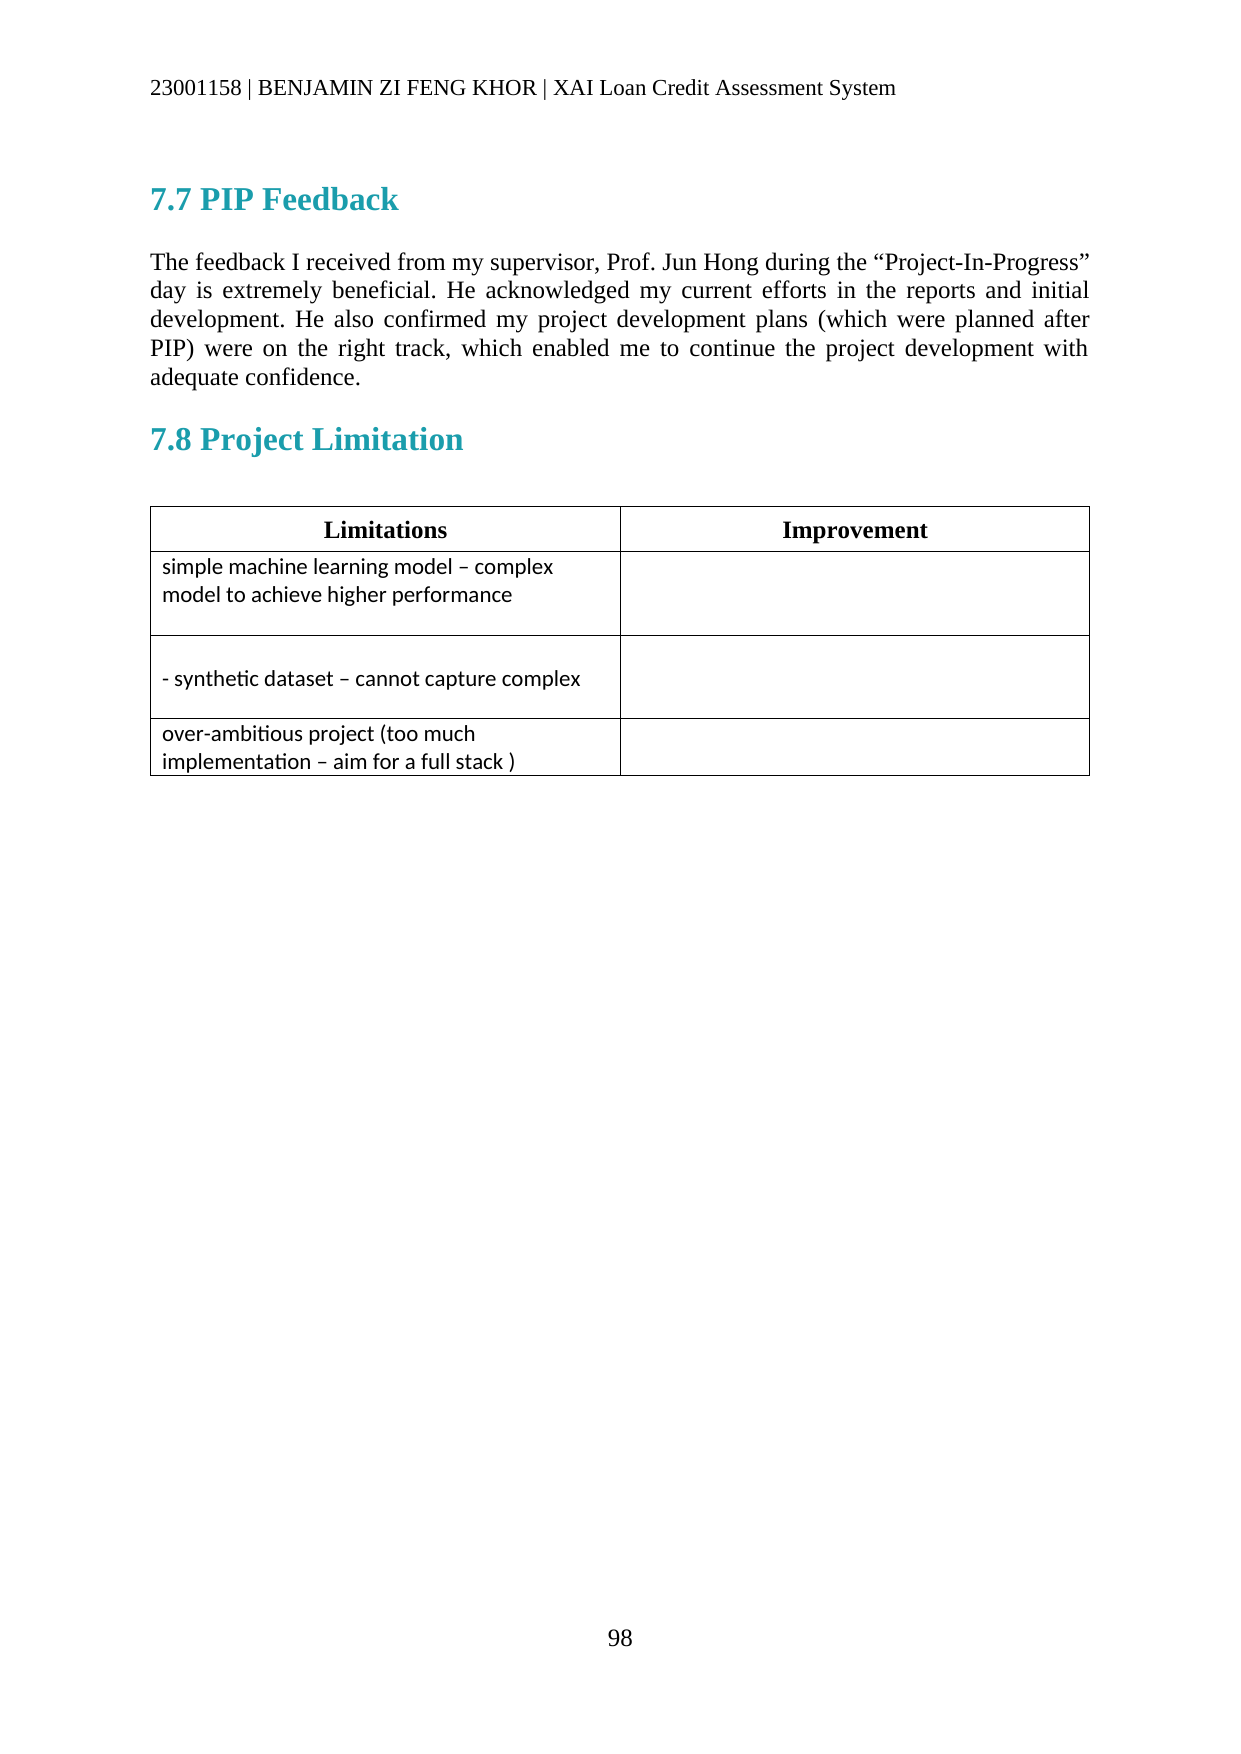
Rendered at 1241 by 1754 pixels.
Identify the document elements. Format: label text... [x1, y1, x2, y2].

table_header Improvement [621, 507, 1089, 551]
table_cell [621, 552, 1089, 635]
subtitle 7.7 PIP Feedback [150, 179, 1090, 217]
table_cell - synthetic dataset – cannot capture complex [151, 636, 620, 718]
table_cell over-ambitious project (too much implementation – aim for a full stack ) [151, 719, 620, 775]
table_cell [621, 719, 1089, 775]
text The feedback I received from my supervisor, Prof. Jun Hong during the “Project-In-Progress” day is extremely beneficial. He acknowledged my current efforts in the reports and initial development. He also confirmed my project development plans (which were planned after PIP) were on the right track, which enabled me to continue the project development with adequate confidence. [150, 247, 1090, 390]
table_header Limitations [151, 507, 620, 551]
table_cell simple machine learning model – complex model to achieve higher performance [151, 552, 620, 635]
table_cell [621, 636, 1089, 718]
subtitle 7.8 Project Limitation [150, 419, 1090, 458]
